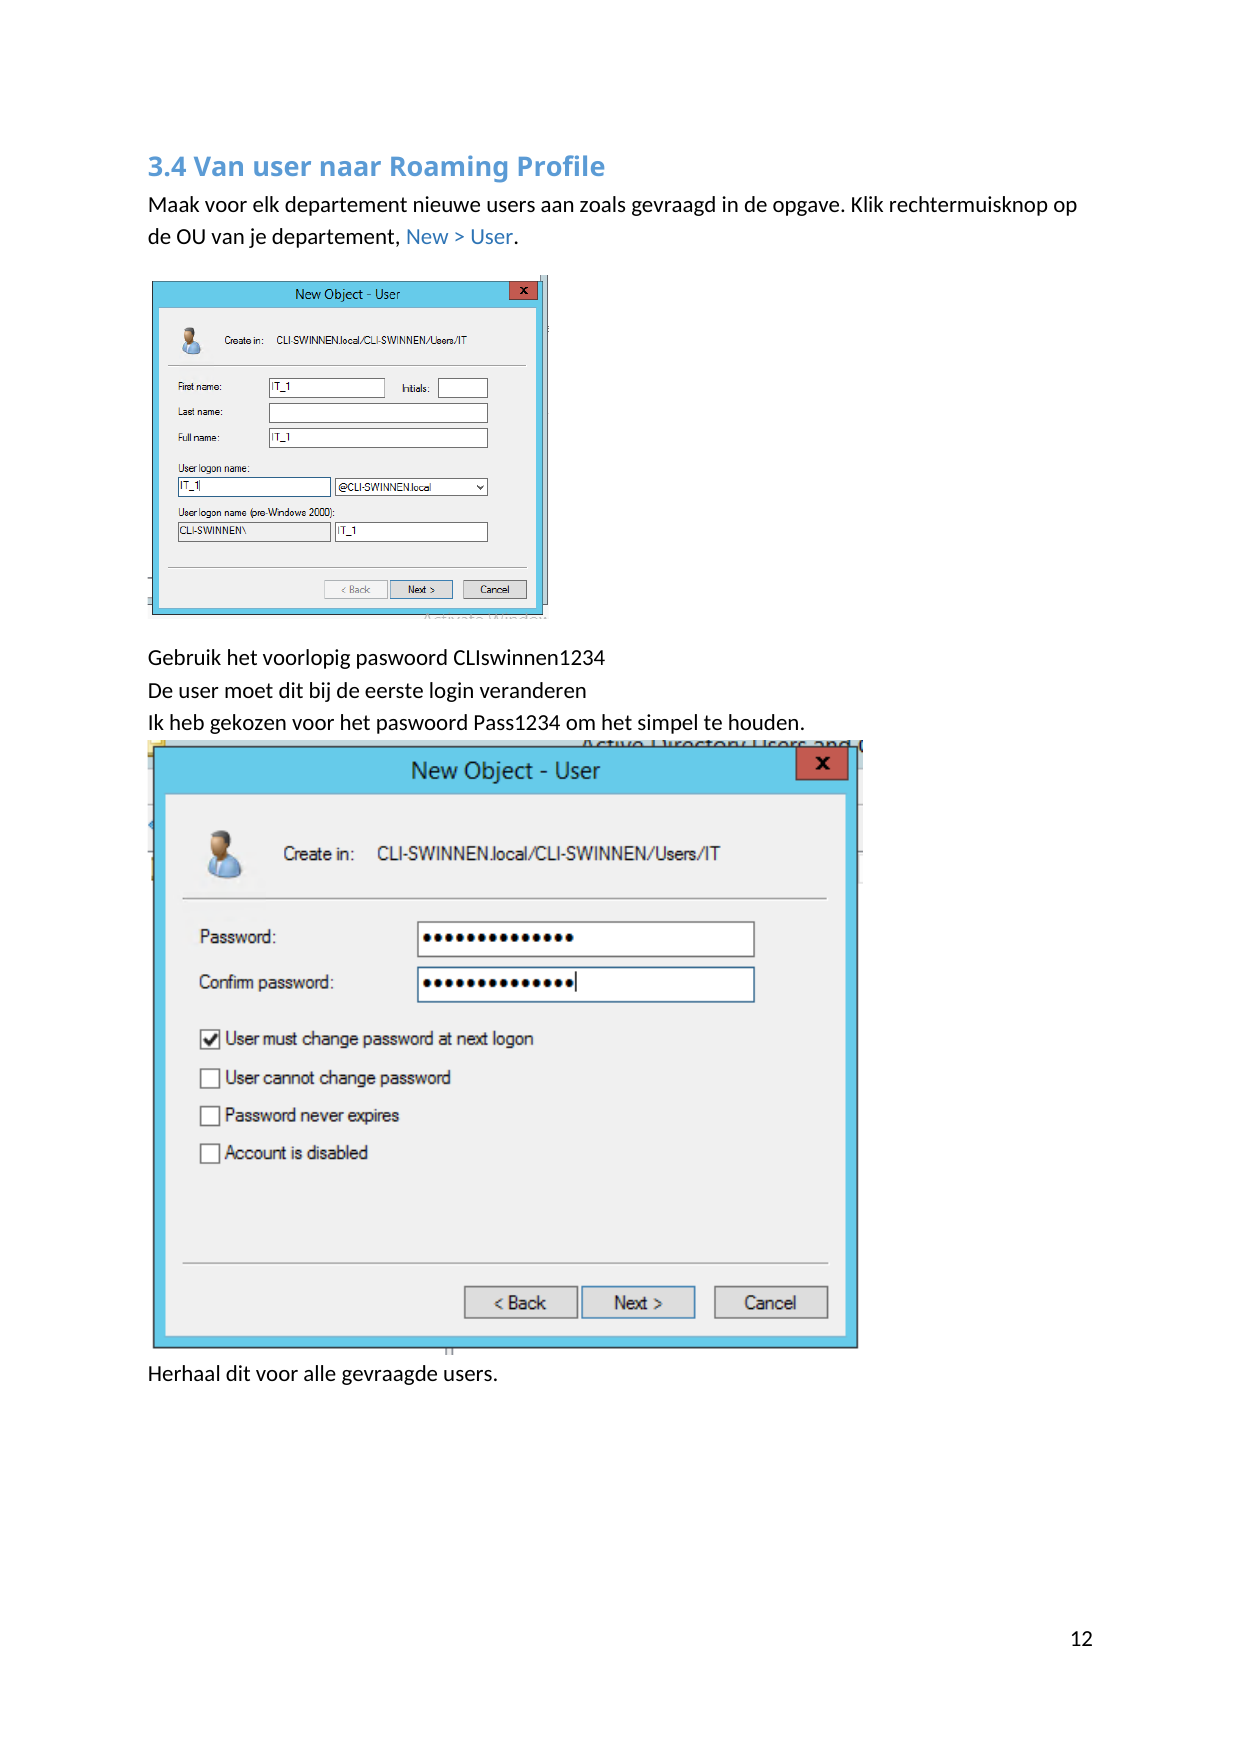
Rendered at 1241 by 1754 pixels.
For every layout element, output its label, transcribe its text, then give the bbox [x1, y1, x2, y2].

subtitle 3.4 Van user naar Roaming Profile [148, 148, 1093, 184]
text Maak voor elk departement nieuwe users aan zoals gevraagd in de opgave. Klik rechtermuisknop op de OU van je departement, New > User. [148, 190, 1093, 250]
picture [147, 740, 863, 1355]
picture [147, 275, 549, 619]
